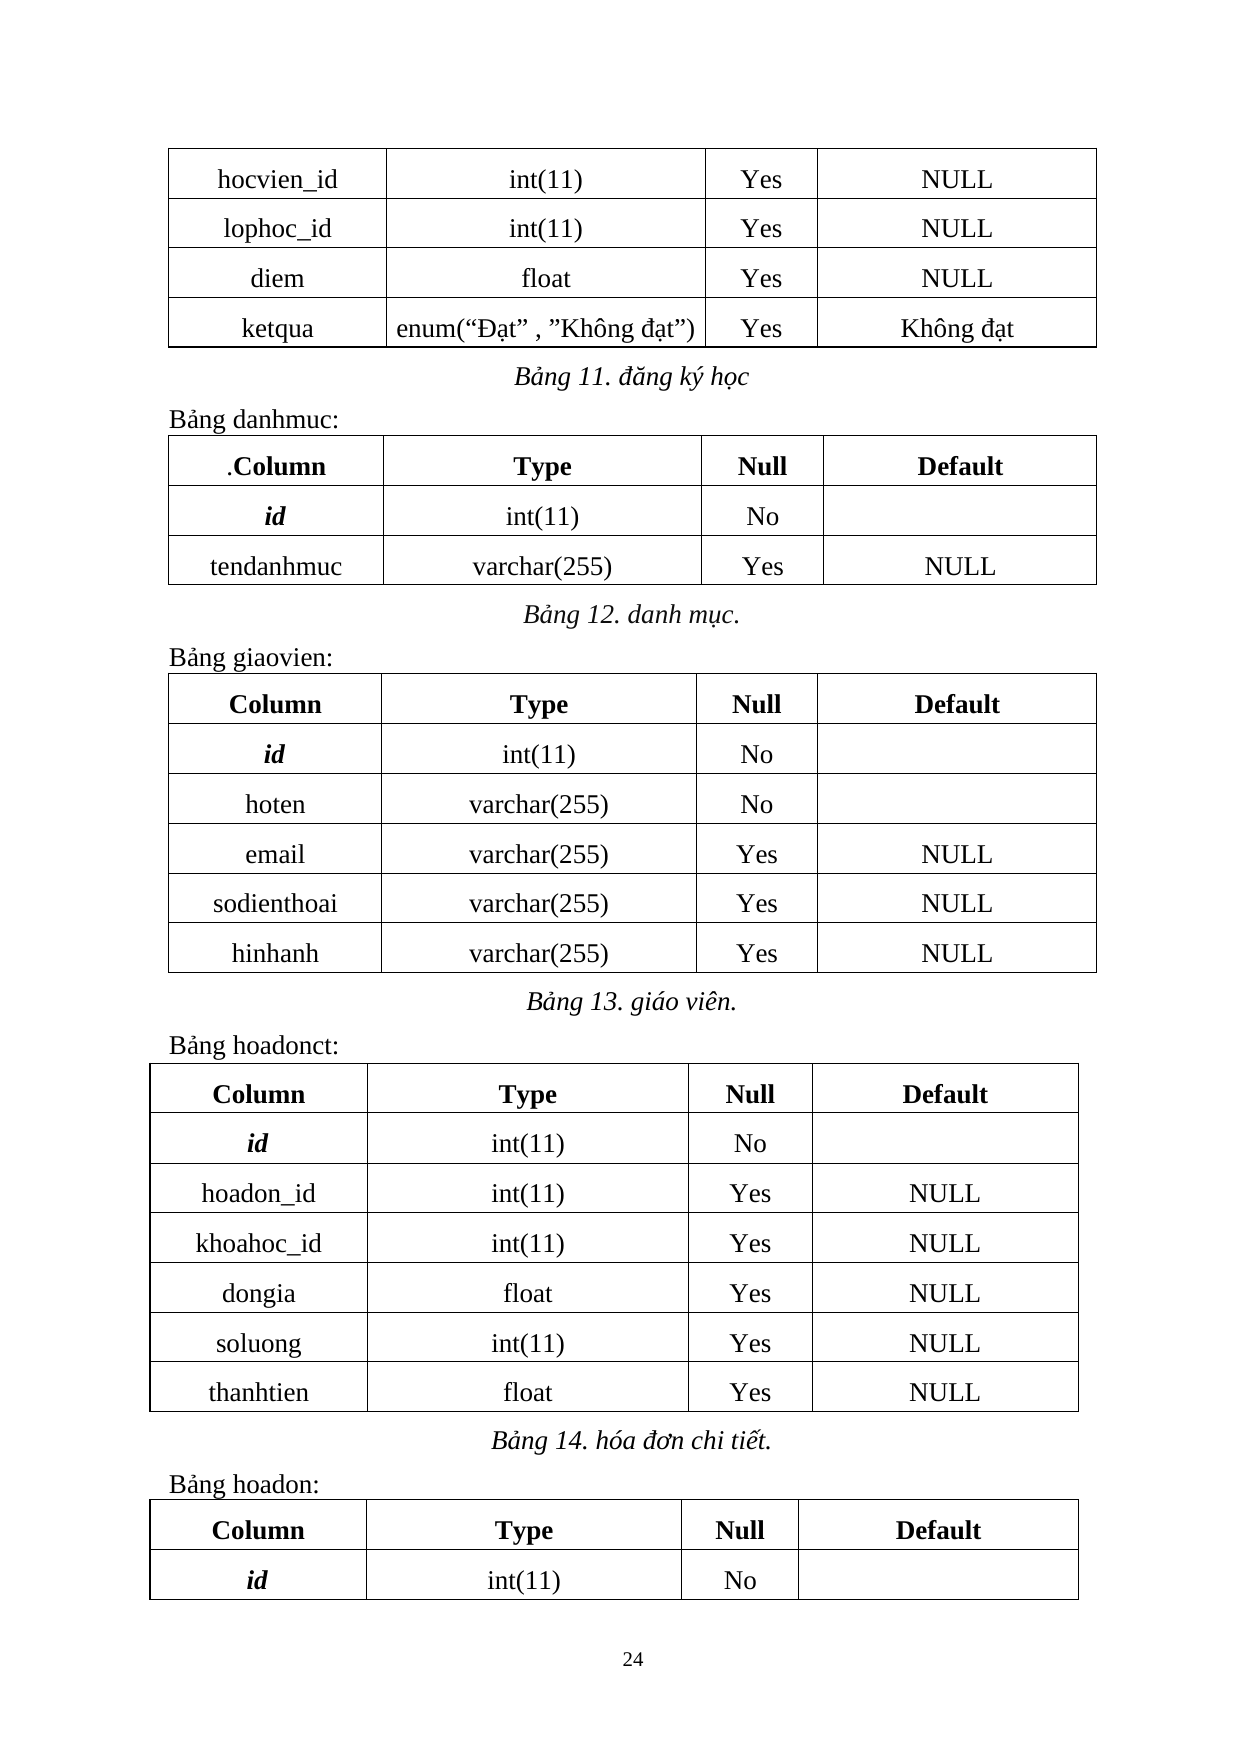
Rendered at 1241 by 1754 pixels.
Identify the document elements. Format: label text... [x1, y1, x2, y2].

table_cell thanhtien [151, 1362, 367, 1411]
table_header Null [682, 1500, 798, 1549]
table_cell [818, 774, 1096, 823]
table_cell [824, 486, 1096, 535]
table_cell id [151, 1113, 367, 1162]
table_cell No [682, 1550, 798, 1599]
table_cell soluong [151, 1313, 367, 1361]
table_header Default [813, 1064, 1078, 1112]
table_header Type [384, 436, 701, 484]
table_cell Yes [706, 199, 817, 247]
table_cell int(11) [368, 1164, 688, 1212]
table_header Column [151, 1500, 366, 1549]
table_cell id [151, 1550, 366, 1599]
table_header Null [697, 674, 817, 722]
text Bảng 11. đăng ký học [169, 360, 1097, 391]
table_cell varchar(255) [382, 824, 696, 872]
table_header Type [367, 1500, 681, 1549]
table_cell No [697, 774, 817, 823]
table_cell int(11) [367, 1550, 681, 1599]
table_cell No [697, 724, 817, 773]
table_cell Yes [689, 1362, 812, 1411]
table_cell hoadon_id [151, 1164, 367, 1212]
table_cell Yes [697, 923, 817, 972]
table_cell khoahoc_id [151, 1213, 367, 1262]
table_cell Yes [706, 298, 817, 346]
table_cell enum(“Đạt” , ”Không đạt”) [387, 298, 705, 346]
table_header Default [818, 674, 1096, 722]
text Bảng hoadon: [169, 1468, 1097, 1499]
table_cell hocvien_id [169, 149, 386, 197]
text Bảng 12. danh mục. [169, 598, 1097, 629]
table_cell int(11) [368, 1113, 688, 1162]
table_cell Yes [689, 1213, 812, 1262]
table_cell int(11) [387, 199, 705, 247]
table_header Type [368, 1064, 688, 1112]
table_header Type [382, 674, 696, 722]
table_cell Yes [689, 1164, 812, 1212]
table_cell varchar(255) [382, 874, 696, 922]
table_cell No [702, 486, 823, 535]
table_cell Yes [697, 874, 817, 922]
table_cell email [169, 824, 381, 872]
table_header .Column [169, 436, 383, 484]
table_cell tendanhmuc [169, 536, 383, 584]
table_cell NULL [818, 149, 1096, 197]
table_cell NULL [818, 248, 1096, 297]
table_header Column [151, 1064, 367, 1112]
table_cell Yes [689, 1313, 812, 1361]
text Bảng danhmuc: [169, 404, 1097, 435]
table_cell varchar(255) [382, 923, 696, 972]
table_cell [799, 1550, 1078, 1599]
table_cell int(11) [384, 486, 701, 535]
table_cell Yes [706, 248, 817, 297]
table_cell int(11) [382, 724, 696, 773]
table_cell NULL [813, 1263, 1078, 1312]
table_cell Không đạt [818, 298, 1096, 346]
table_cell NULL [813, 1362, 1078, 1411]
table_cell hinhanh [169, 923, 381, 972]
table_header Null [702, 436, 823, 484]
table_cell id [169, 724, 381, 773]
table_cell int(11) [387, 149, 705, 197]
table_cell NULL [818, 923, 1096, 972]
table_cell No [689, 1113, 812, 1162]
text Bảng hoadonct: [169, 1029, 1097, 1060]
table_cell diem [169, 248, 386, 297]
table_header Column [169, 674, 381, 722]
table_header Default [799, 1500, 1078, 1549]
table_cell NULL [818, 199, 1096, 247]
table_cell varchar(255) [382, 774, 696, 823]
table_cell float [368, 1263, 688, 1312]
table_cell Yes [697, 824, 817, 872]
table_cell Yes [702, 536, 823, 584]
table_cell ketqua [169, 298, 386, 346]
table_cell Yes [689, 1263, 812, 1312]
table_header Null [689, 1064, 812, 1112]
table_cell int(11) [368, 1213, 688, 1262]
table_cell Yes [706, 149, 817, 197]
table_cell NULL [824, 536, 1096, 584]
table_cell sodienthoai [169, 874, 381, 922]
table_header Default [824, 436, 1096, 484]
table_cell float [387, 248, 705, 297]
table_cell NULL [813, 1313, 1078, 1361]
text Bảng giaovien: [169, 642, 1097, 673]
table_cell [813, 1113, 1078, 1162]
table_cell int(11) [368, 1313, 688, 1361]
table_cell hoten [169, 774, 381, 823]
table_cell [818, 724, 1096, 773]
table_cell id [169, 486, 383, 535]
table_cell lophoc_id [169, 199, 386, 247]
table_cell NULL [813, 1164, 1078, 1212]
table_cell float [368, 1362, 688, 1411]
table_cell dongia [151, 1263, 367, 1312]
table_cell NULL [813, 1213, 1078, 1262]
table_cell varchar(255) [384, 536, 701, 584]
table_cell NULL [818, 874, 1096, 922]
text Bảng 13. giáo viên. [169, 985, 1097, 1017]
table_cell NULL [818, 824, 1096, 872]
text Bảng 14. hóa đơn chi tiết. [169, 1424, 1097, 1456]
